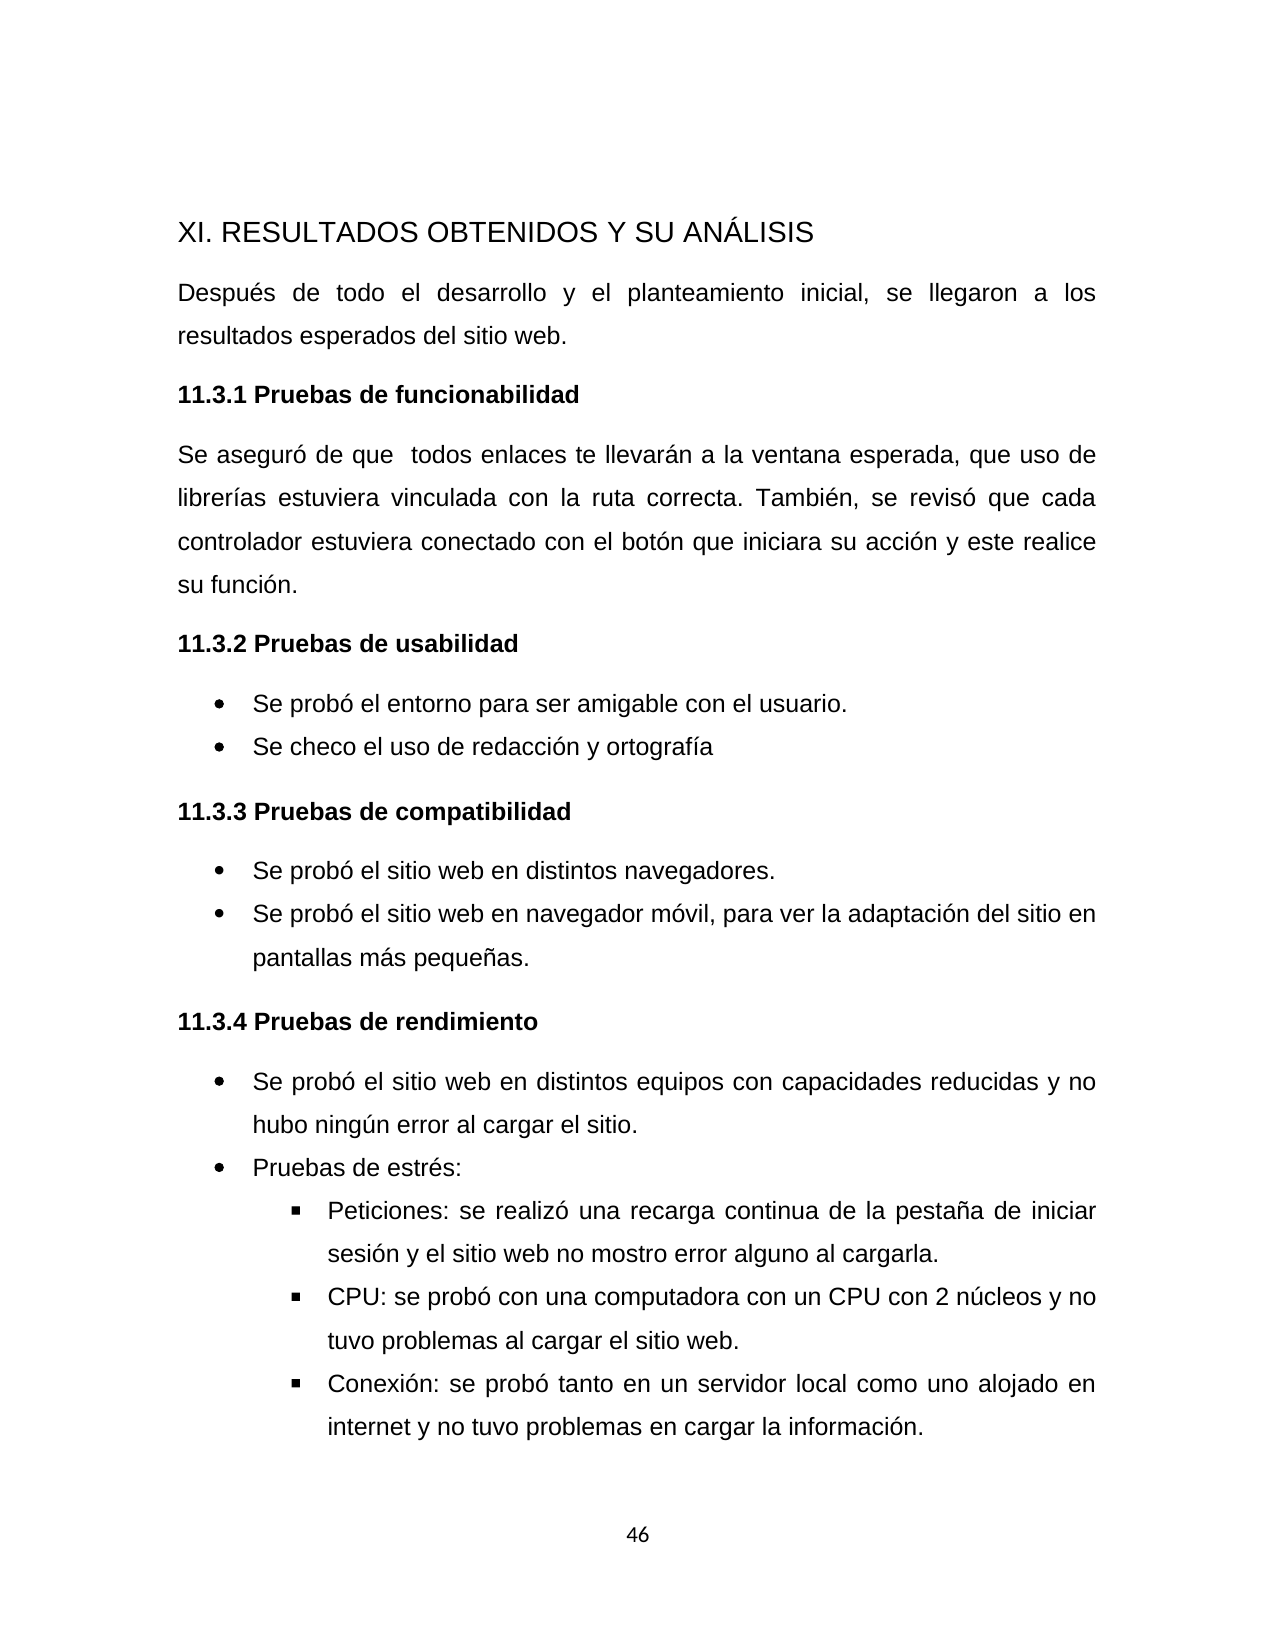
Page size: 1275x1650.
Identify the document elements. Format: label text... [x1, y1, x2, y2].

text Se aseguró de que todos enlaces te llevarán a la ventana esperada, que uso de librerías estuviera vinculada con la ruta correcta. También, se revisó que cada controlador estuviera conectado con el botón que iniciara su acción y este realice su función. [177, 440, 1098, 598]
text 11.3.3 Pruebas de compatibilidad [177, 796, 1098, 825]
text Después de todo el desarrollo y el planteamiento inicial, se llegaron a los resultados esperados del sitio web. [177, 277, 1098, 349]
text 11.3.1 Pruebas de funcionabilidad [177, 380, 1098, 409]
list Conexión: se probó tanto en un servidor local como uno alojado en internet y no tuvo problemas en cargar la información. [290, 1369, 1098, 1441]
text 11.3.4 Pruebas de rendimiento [177, 1007, 1098, 1035]
list Pruebas de estrés: [215, 1153, 1098, 1182]
subtitle XI. RESULTADOS OBTENIDOS Y SU ANÁLISIS [177, 215, 1098, 248]
list Se checo el uso de redacción y ortografía [215, 732, 1098, 761]
list Se probó el sitio web en distintos equipos con capacidades reducidas y no hubo ningún error al cargar el sitio. [215, 1066, 1098, 1138]
text 11.3.2 Pruebas de usabilidad [177, 629, 1098, 658]
list Peticiones: se realizó una recarga continua de la pestaña de iniciar sesión y el sitio web no mostro error alguno al cargarla. [290, 1196, 1098, 1268]
list Se probó el entorno para ser amigable con el usuario. [215, 689, 1098, 718]
list Se probó el sitio web en distintos navegadores. [215, 856, 1098, 885]
list CPU: se probó con una computadora con un CPU con 2 núcleos y no tuvo problemas al cargar el sitio web. [290, 1282, 1098, 1354]
list Se probó el sitio web en navegador móvil, para ver la adaptación del sitio en pantallas más pequeñas. [215, 899, 1098, 971]
